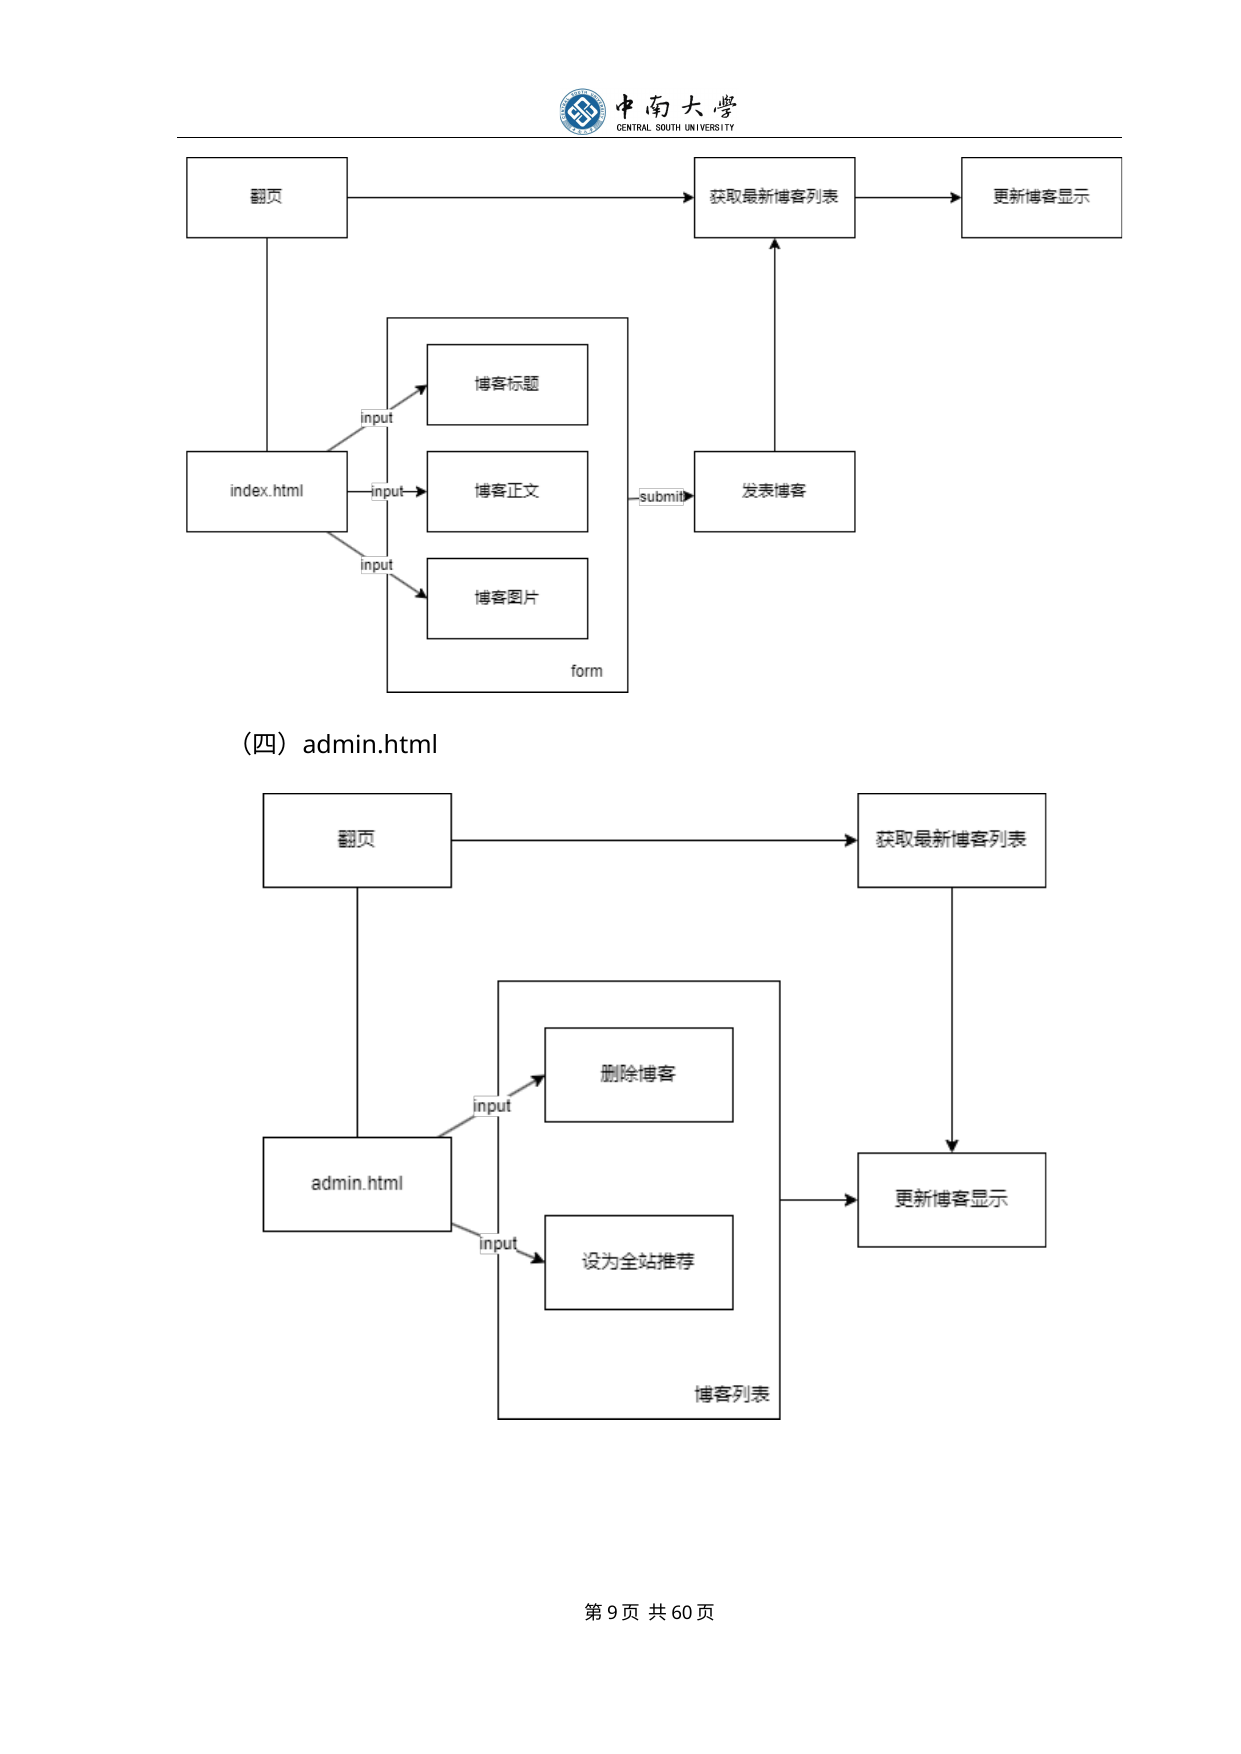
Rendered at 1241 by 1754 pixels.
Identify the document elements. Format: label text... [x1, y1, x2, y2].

picture [177, 157, 1123, 693]
text （四）admin.html [177, 710, 1122, 775]
picture [252, 793, 1047, 1420]
picture [559, 88, 740, 135]
